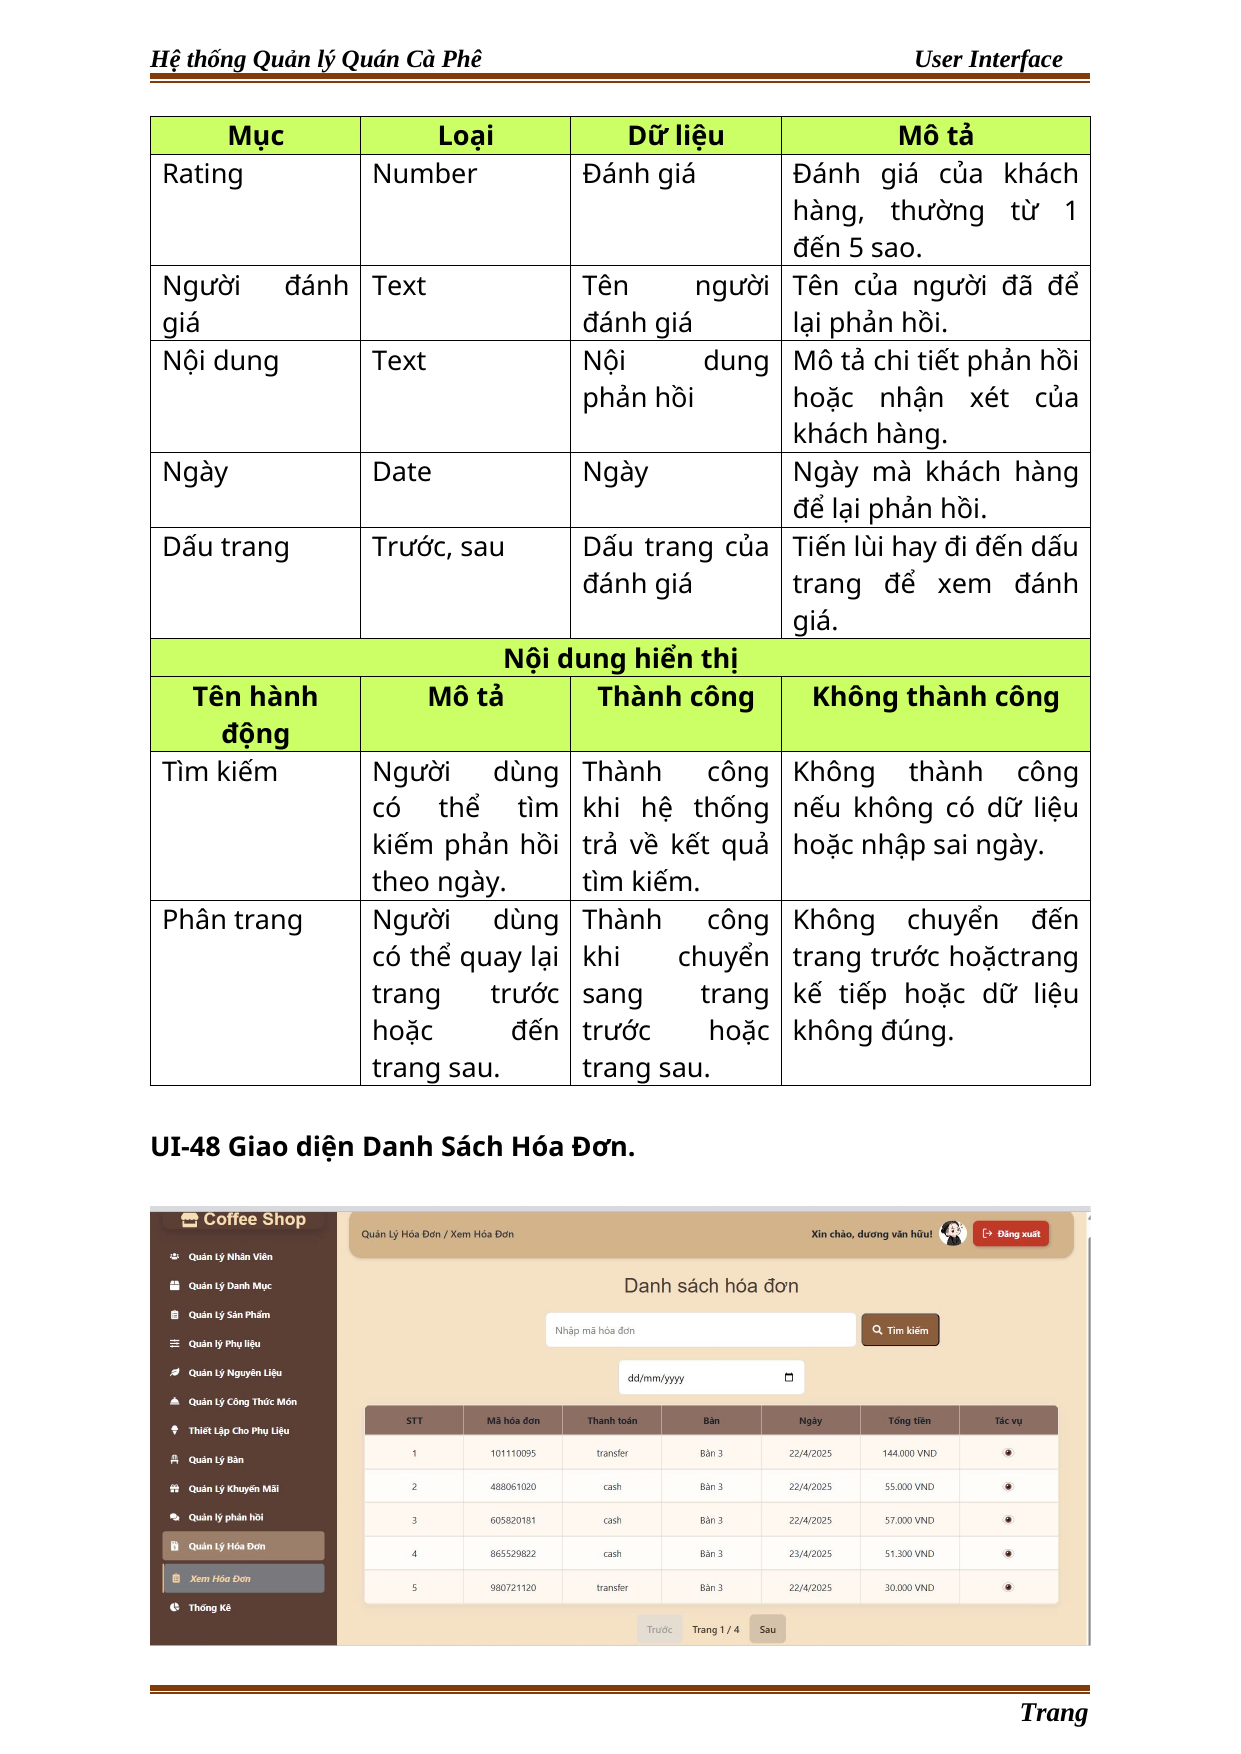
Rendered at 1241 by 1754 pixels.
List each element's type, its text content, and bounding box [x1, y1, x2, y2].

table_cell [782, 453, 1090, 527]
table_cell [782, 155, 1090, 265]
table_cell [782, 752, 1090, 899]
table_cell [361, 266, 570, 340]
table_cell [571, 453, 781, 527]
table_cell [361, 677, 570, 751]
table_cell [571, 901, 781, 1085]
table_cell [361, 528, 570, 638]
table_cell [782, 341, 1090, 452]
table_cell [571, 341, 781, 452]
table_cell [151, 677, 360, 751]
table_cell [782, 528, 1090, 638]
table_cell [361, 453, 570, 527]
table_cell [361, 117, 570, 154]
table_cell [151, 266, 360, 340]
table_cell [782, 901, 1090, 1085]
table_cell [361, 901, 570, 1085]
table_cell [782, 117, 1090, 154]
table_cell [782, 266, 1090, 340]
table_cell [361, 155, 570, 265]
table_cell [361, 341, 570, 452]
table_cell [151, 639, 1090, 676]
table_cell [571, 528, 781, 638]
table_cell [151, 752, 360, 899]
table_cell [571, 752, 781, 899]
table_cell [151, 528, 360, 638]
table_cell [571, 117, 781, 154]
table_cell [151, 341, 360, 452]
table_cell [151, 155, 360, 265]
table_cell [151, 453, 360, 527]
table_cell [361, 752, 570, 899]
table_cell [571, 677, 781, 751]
picture [150, 1206, 1091, 1646]
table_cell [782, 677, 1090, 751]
subtitle UI-48 Giao diện Danh Sách Hóa Đơn. [150, 1127, 1090, 1164]
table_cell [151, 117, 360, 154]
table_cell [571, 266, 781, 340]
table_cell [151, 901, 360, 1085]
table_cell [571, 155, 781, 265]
